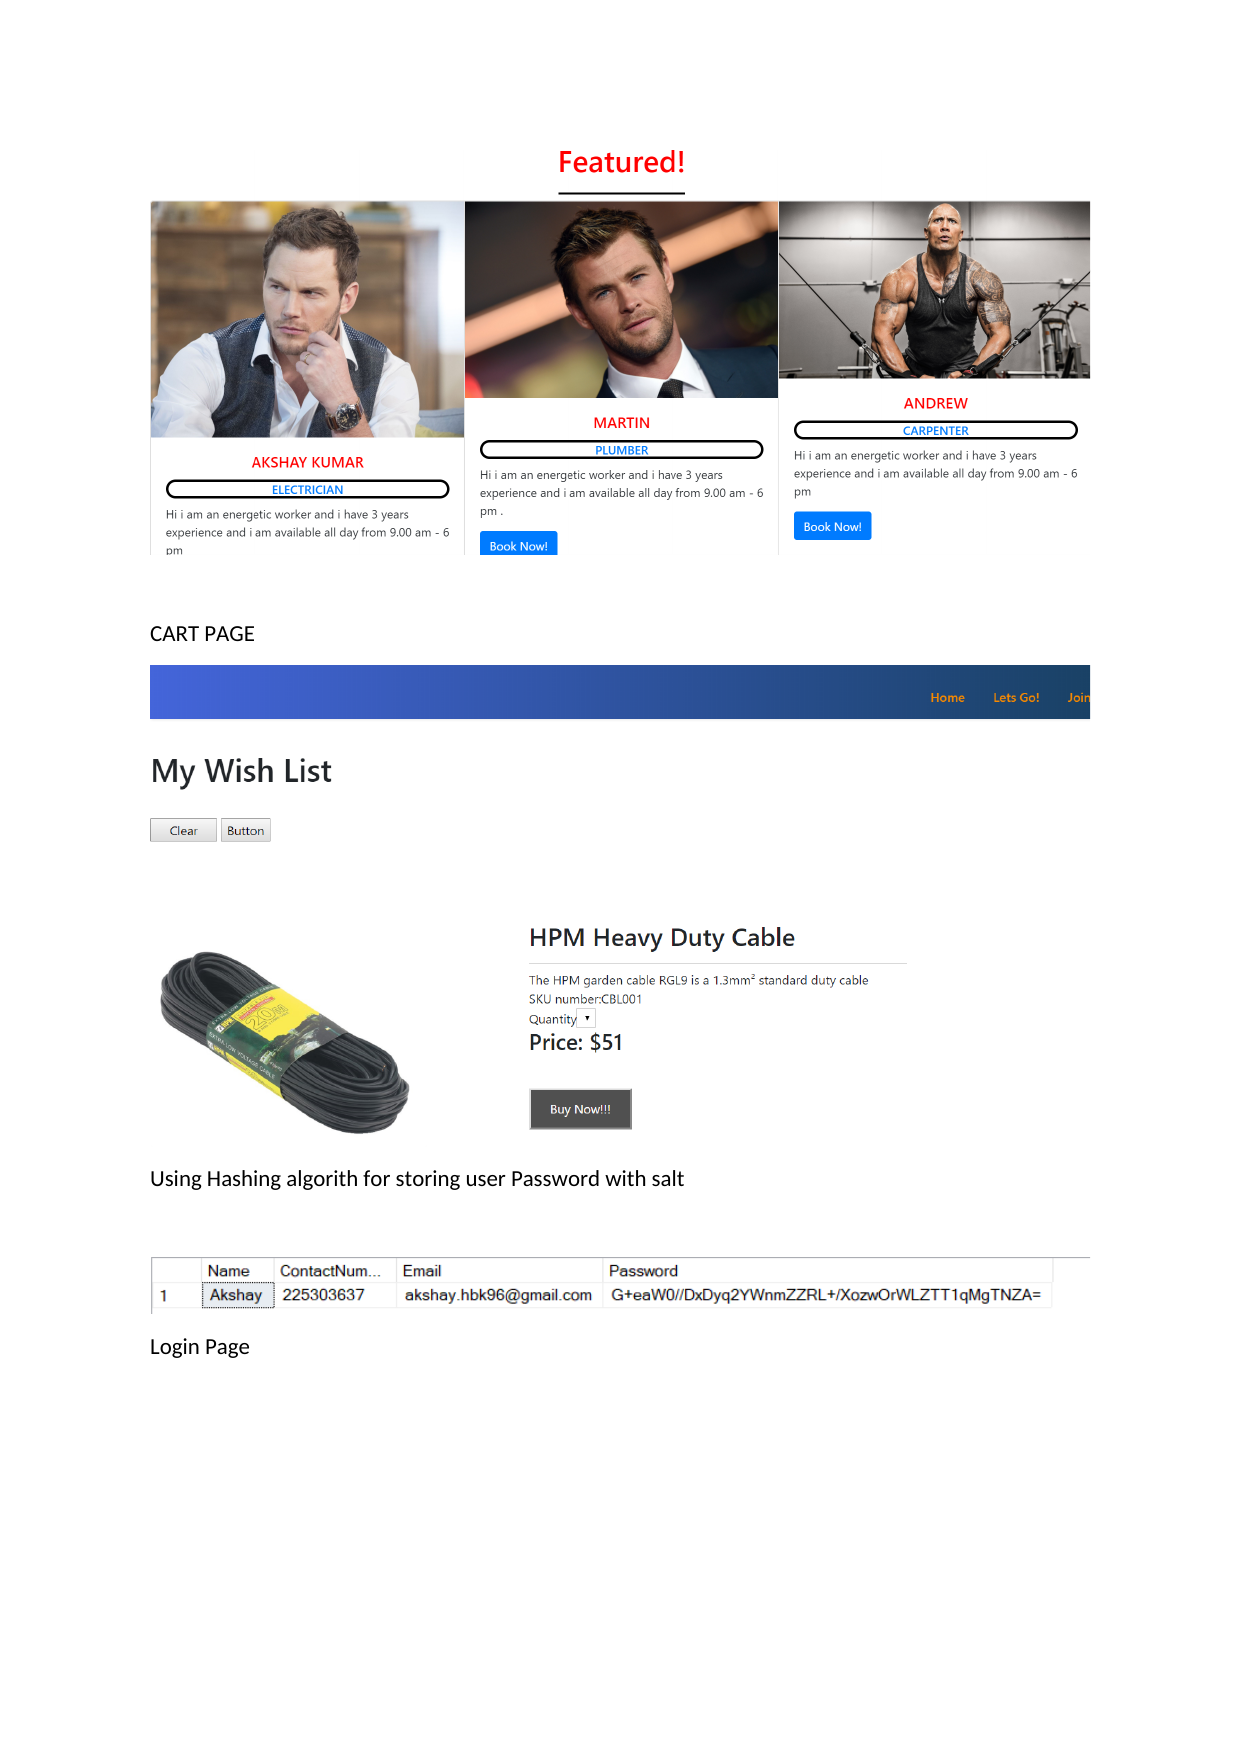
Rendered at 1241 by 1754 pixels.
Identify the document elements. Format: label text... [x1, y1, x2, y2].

text Login Page [150, 1332, 1090, 1360]
picture [150, 1257, 1091, 1314]
text Using Hashing algorith for storing user Password with salt [150, 1163, 1090, 1192]
picture [150, 150, 1091, 555]
text CART PAGE [150, 619, 1090, 647]
picture [150, 665, 1091, 1163]
